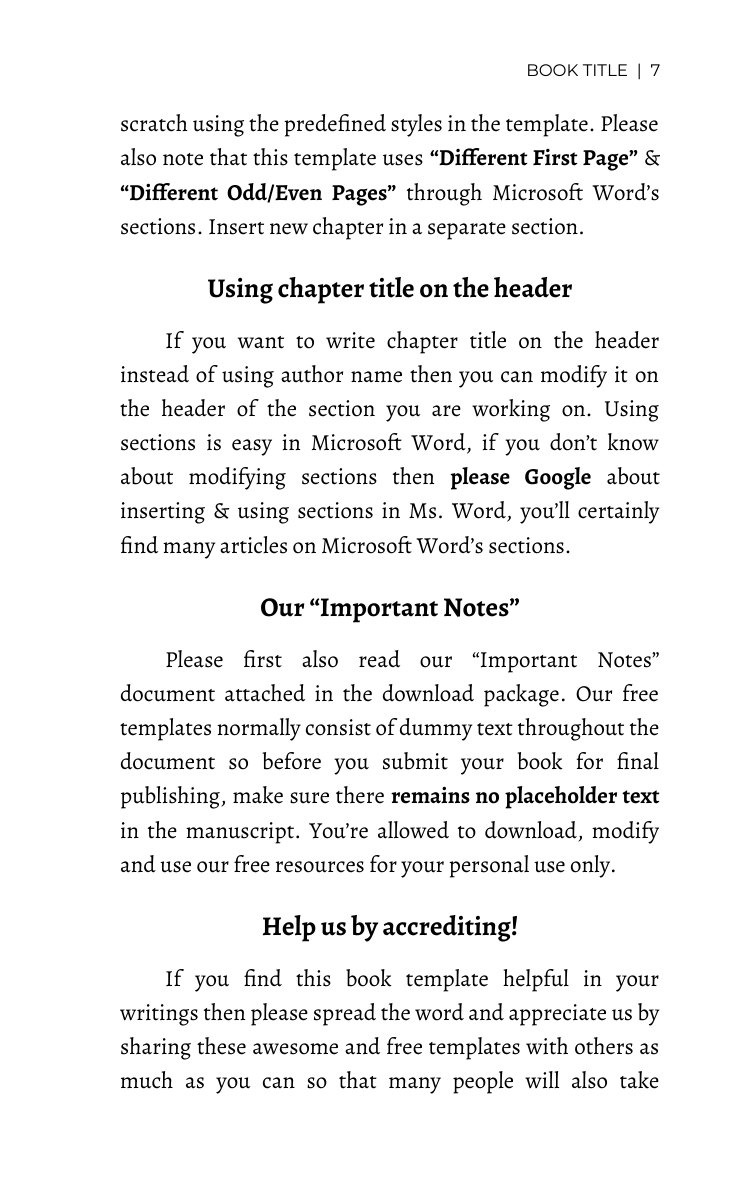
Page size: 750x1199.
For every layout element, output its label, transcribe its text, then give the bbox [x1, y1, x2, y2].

subtitle Help us by accrediting! [120, 908, 660, 945]
subtitle Our “Important Notes” [120, 589, 660, 626]
text Please first also read our “Important Notes” document attached in the download package. Our free templates normally consist of dummy text throughout the document so before you submit your book for final publishing, make sure there remains no placeholder text in the manuscript. You’re allowed to download, modify and use our free resources for your personal use only. [120, 644, 660, 880]
text If you want to write chapter title on the header instead of using author name then you can modify it on the header of the section you are working on. Using sections is easy in Microsoft Word, if you don’t know about modifying sections then please Google about inserting & using sections in Ms. Word, you’ll certainly find many articles on Microsoft Word’s sections. [120, 325, 660, 561]
subtitle Using chapter title on the header [120, 270, 660, 307]
